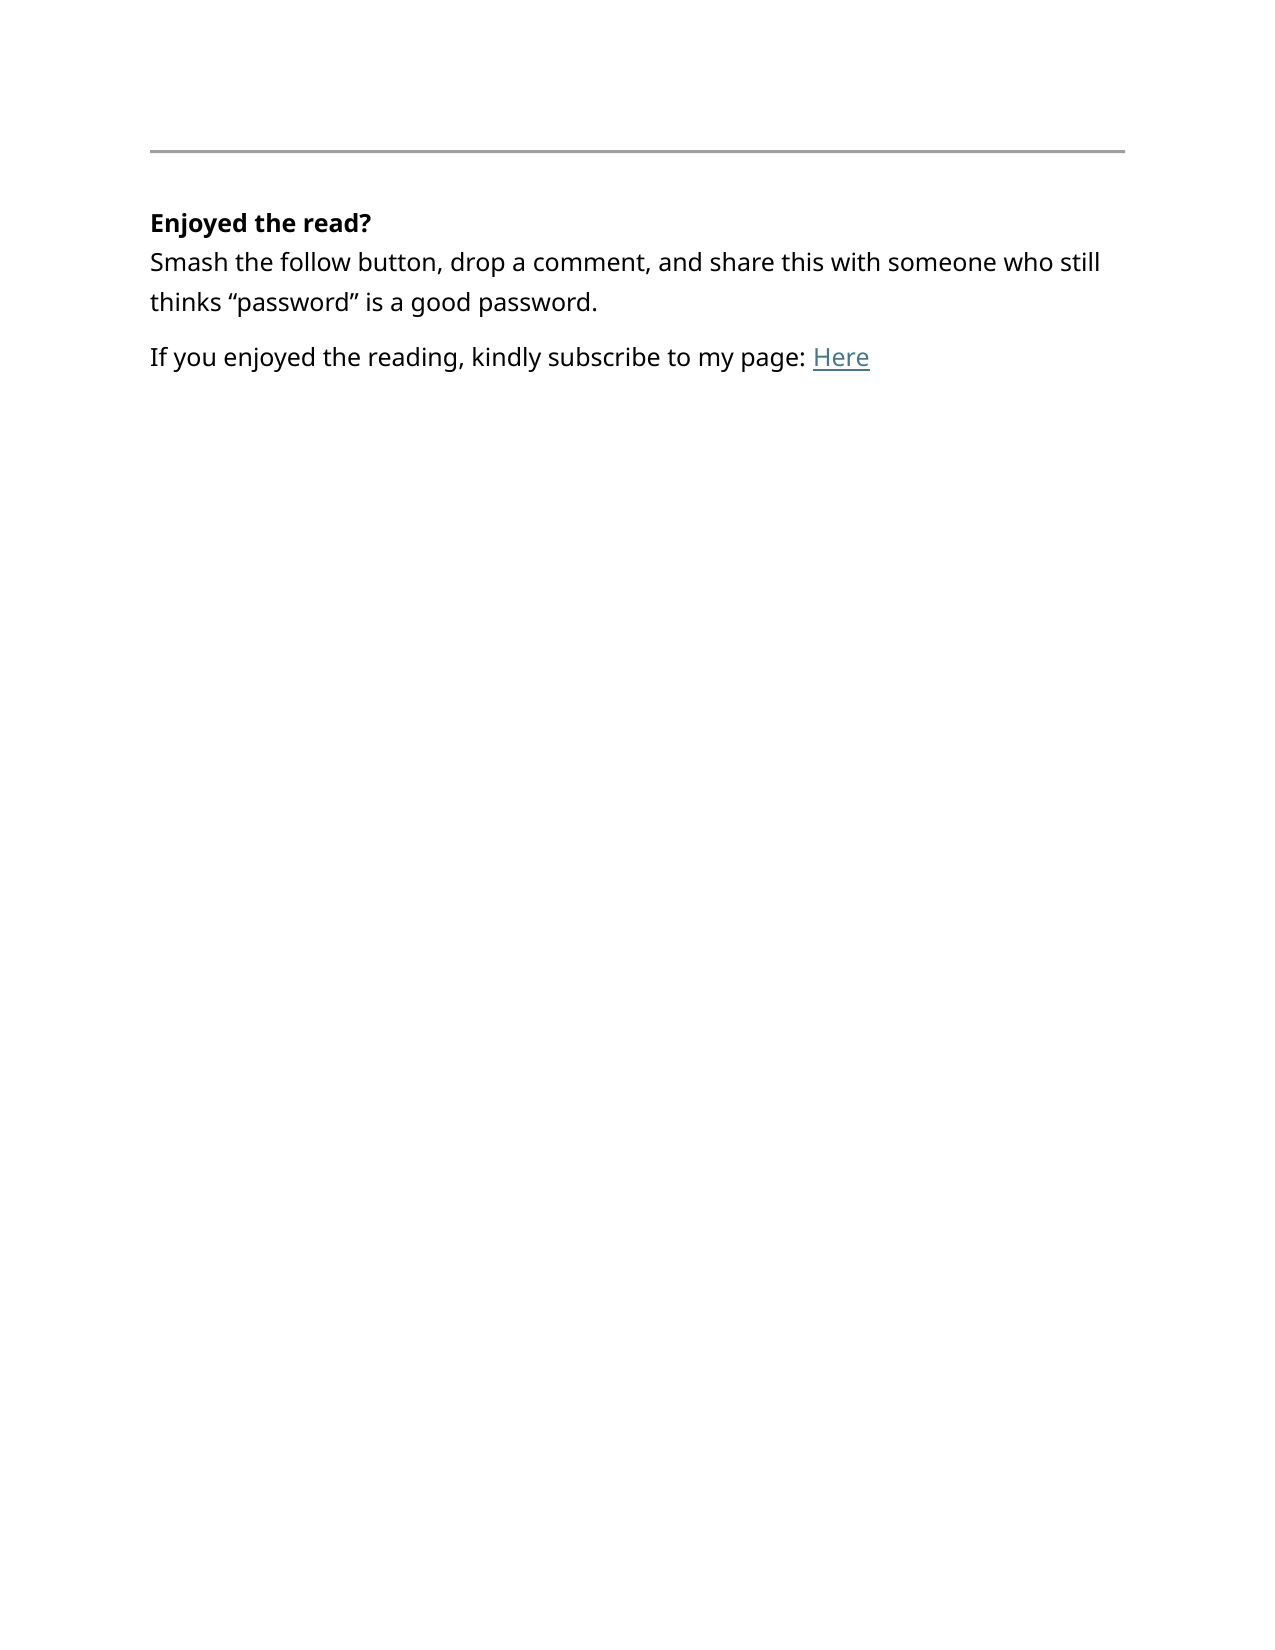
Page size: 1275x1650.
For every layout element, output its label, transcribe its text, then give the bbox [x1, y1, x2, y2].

text If you enjoyed the reading, kindly subscribe to my page: Here [150, 340, 1125, 374]
text Enjoyed the read? Smash the follow button, drop a comment, and share this with someone who still thinks “password” is a good password. [150, 206, 1125, 318]
